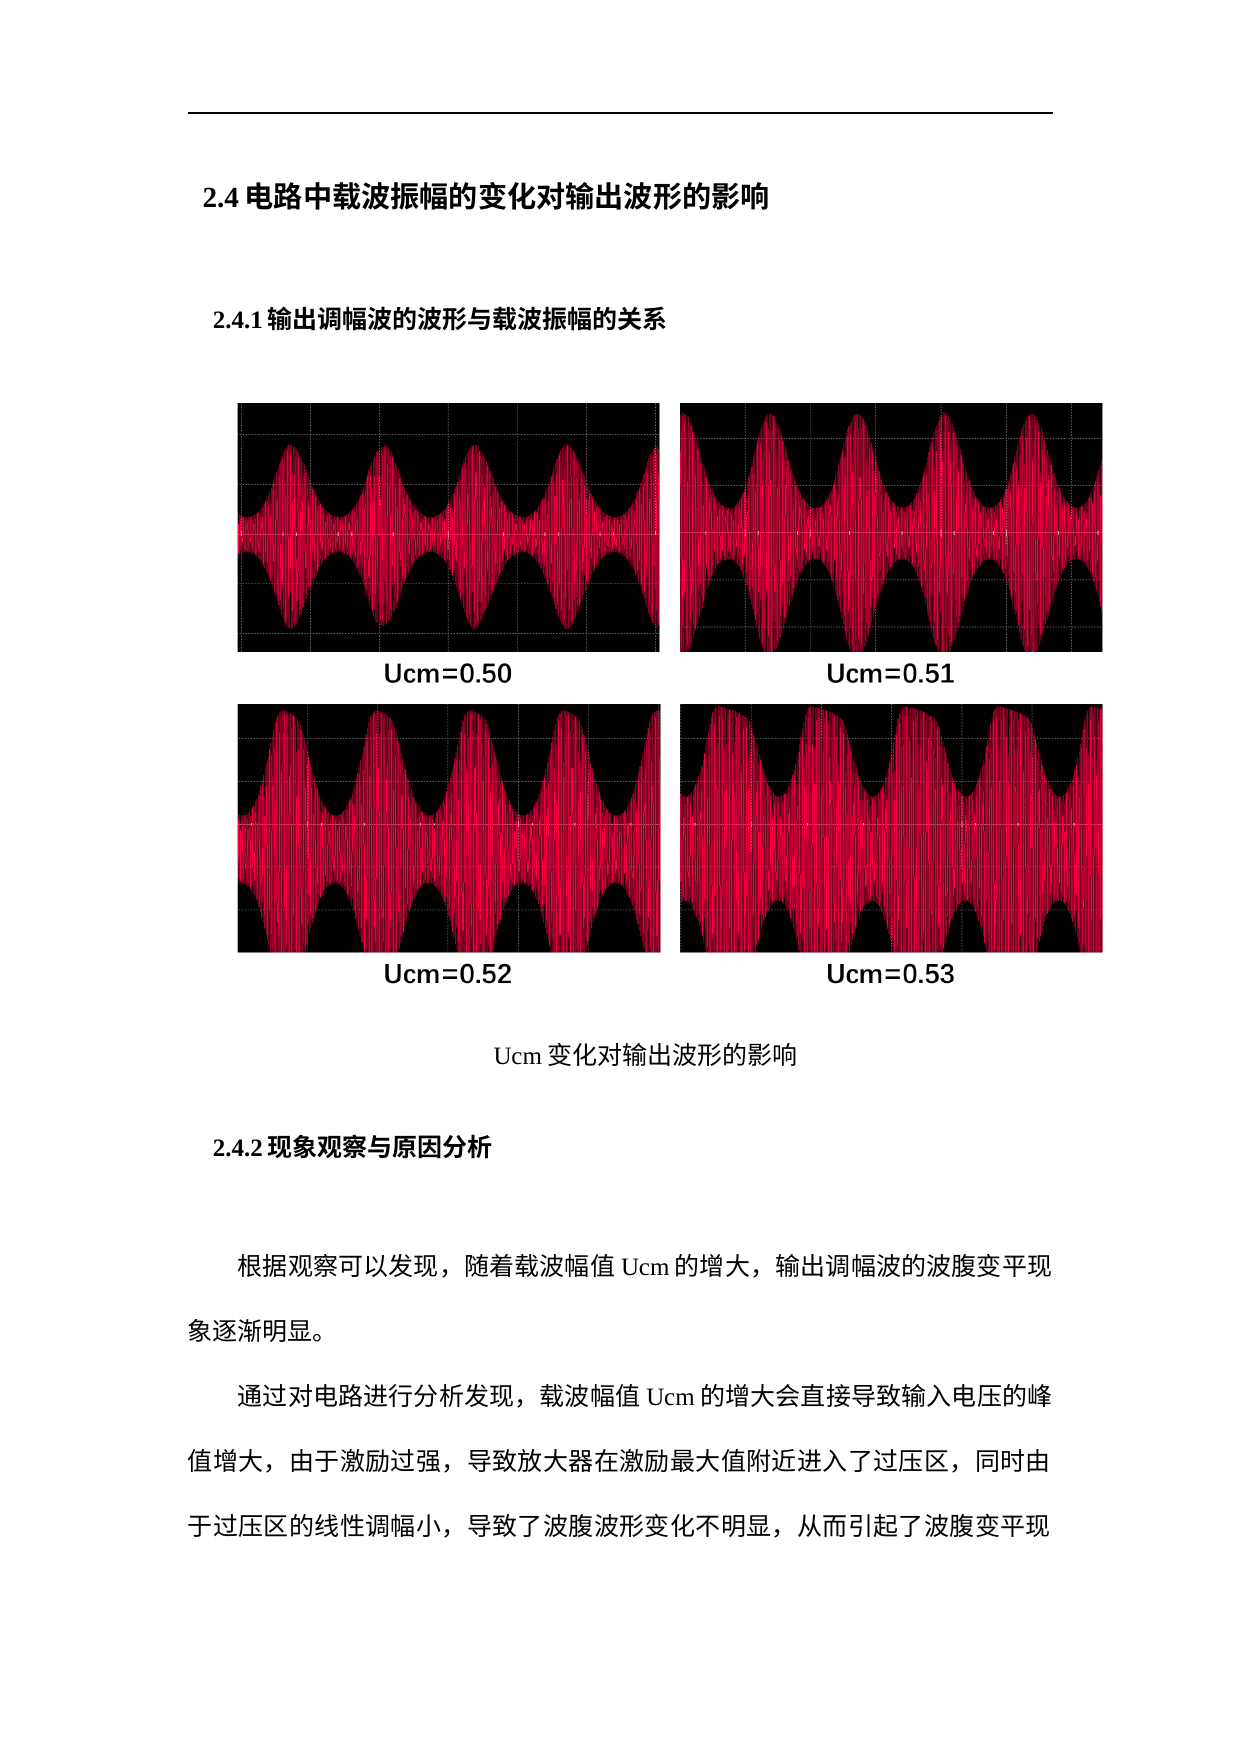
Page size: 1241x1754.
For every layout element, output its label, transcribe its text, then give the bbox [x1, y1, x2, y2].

subtitle 2.4.1输出调幅波的波形与载波振幅的关系 [187, 285, 1053, 350]
subtitle 2.4.2现象观察与原因分析 [187, 1113, 1053, 1178]
picture [237, 403, 1103, 1006]
text 根据观察可以发现，随着载波幅值Ucm的增大，输出调幅波的波腹变平现象逐渐明显。 [187, 1232, 1053, 1362]
text Ucm变化对输出波形的影响 [187, 1021, 1053, 1086]
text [187, 1362, 1053, 1557]
subtitle 2.4电路中载波振幅的变化对输出波形的影响 [187, 162, 1053, 227]
